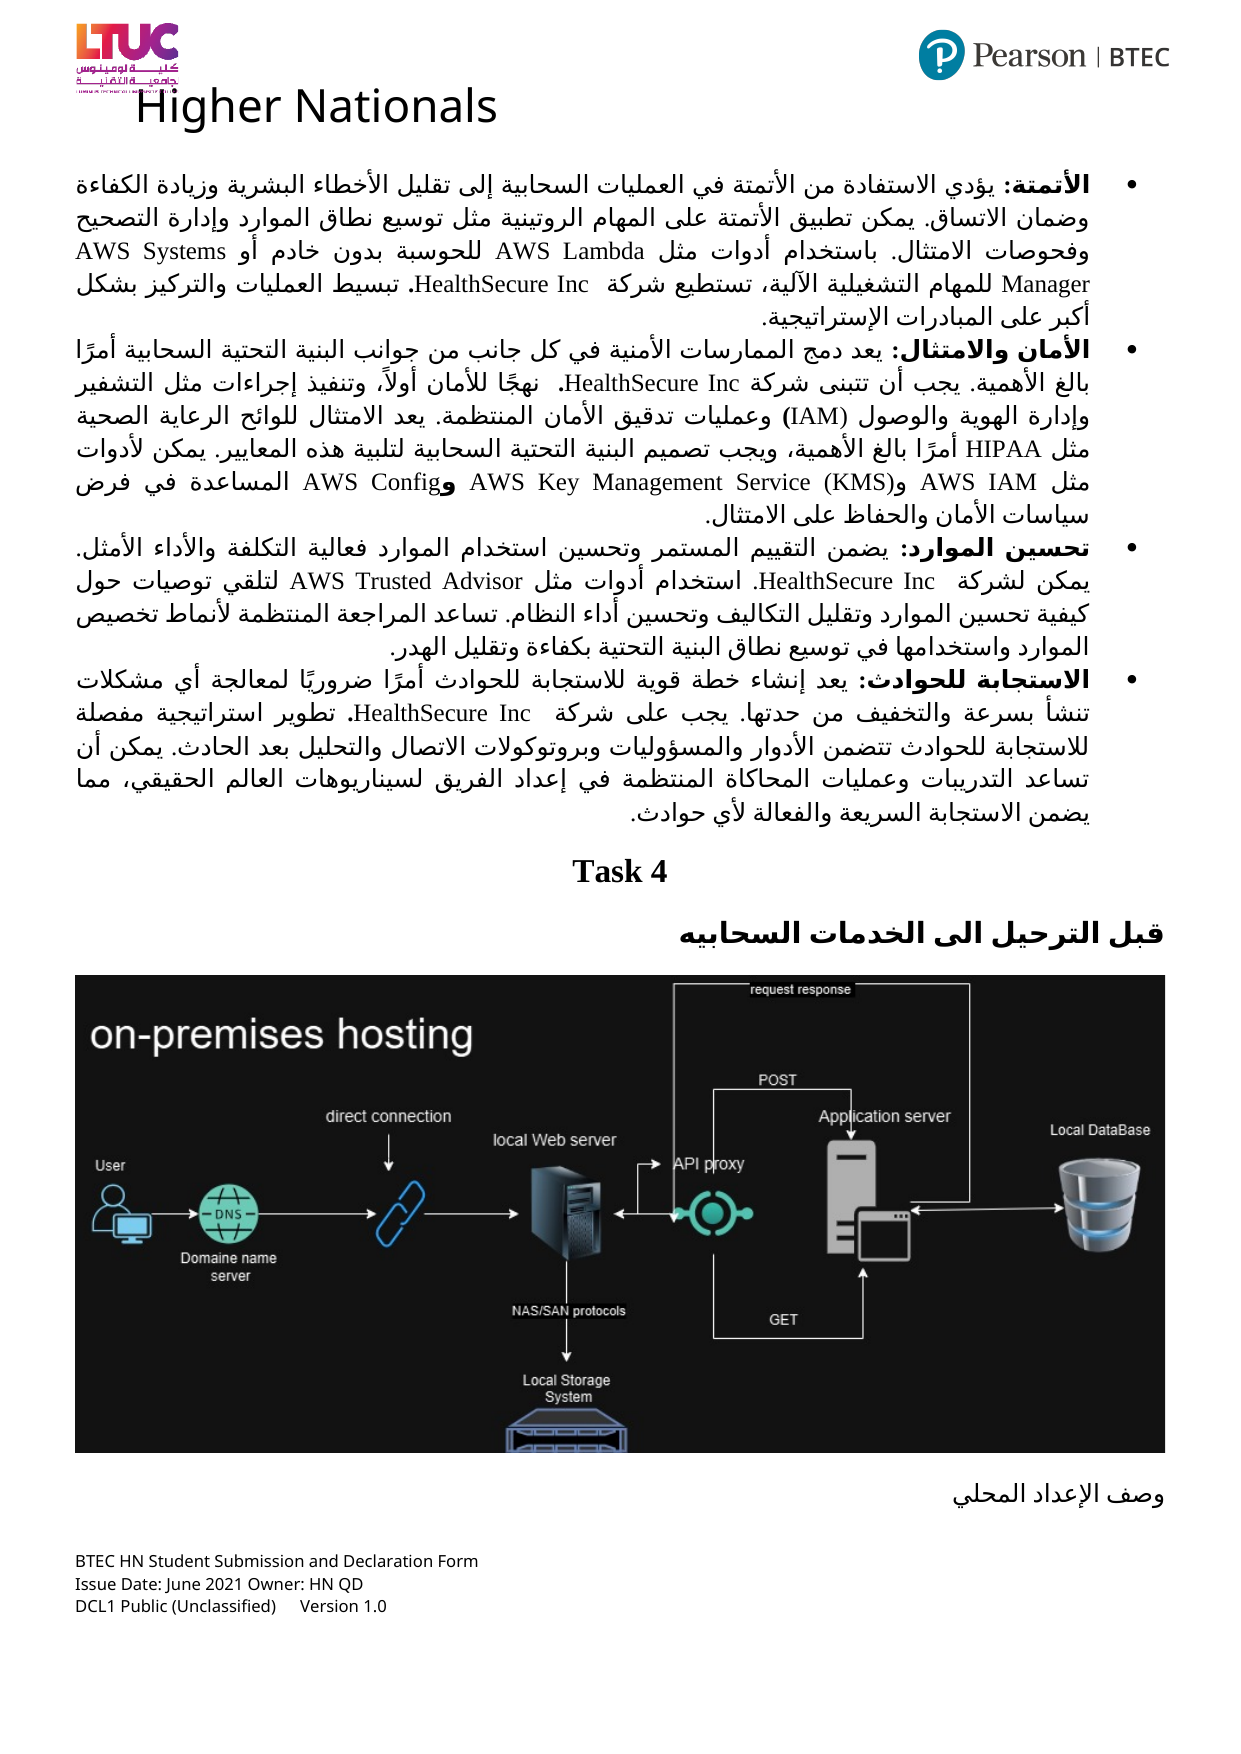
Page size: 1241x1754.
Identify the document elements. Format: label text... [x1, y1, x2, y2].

picture [75, 22, 179, 91]
subtitle Task 4 [75, 851, 1165, 890]
picture [75, 975, 1166, 1453]
list الاستجابة للحوادث: يعد إنشاء خطة قوية للاستجابة للحوادث أمرًا ضروريًا لمعالجة أي مشكلات تنشأ بسرعة والتخفيف من حدتها. يجب على شركة HealthSecure Inc. تطوير استراتيجية مفصلة للاستجابة للحوادث تتضمن الأدوار والمسؤوليات وبروتوكولات الاتصال والتحليل بعد الحادث. يمكن أن تساعد التدريبات وعمليات المحاكاة المنتظمة في إعداد الفريق لسيناريوهات العالم الحقيقي، مما يضمن الاستجابة السريعة والفعالة لأي حوادث. [75, 666, 1128, 826]
list الأتمتة: يؤدي الاستفادة من الأتمتة في العمليات السحابية إلى تقليل الأخطاء البشرية وزيادة الكفاءة وضمان الاتساق. يمكن تطبيق الأتمتة على المهام الروتينية مثل توسيع نطاق الموارد وإدارة التصحيح وفحوصات الامتثال. باستخدام أدوات مثل AWS Lambda للحوسبة بدون خادم أو AWS Systems Manager للمهام التشغيلية الآلية، تستطيع شركة HealthSecure Inc. تبسيط العمليات والتركيز بشكل أكبر على المبادرات الإستراتيجية. [75, 170, 1128, 331]
text وصف الإعداد المحلي [75, 1479, 1165, 1507]
list الأمان والامتثال: يعد دمج الممارسات الأمنية في كل جانب من جوانب البنية التحتية السحابية أمرًا بالغ الأهمية. يجب أن تتبنى شركة HealthSecure Inc. نهجًا للأمان أولاً، وتنفيذ إجراءات مثل التشفير وإدارة الهوية والوصول (IAM) وعمليات تدقيق الأمان المنتظمة. يعد الامتثال للوائح الرعاية الصحية مثل HIPAA أمرًا بالغ الأهمية، ويجب تصميم البنية التحتية السحابية لتلبية هذه المعايير. يمكن لأدوات مثل AWS IAM وAWS Key Management Service (KMS) وAWS Config المساعدة في فرض سياسات الأمان والحفاظ على الامتثال. [75, 335, 1128, 529]
text قبل الترحيل الى الخدمات السحابيه [75, 916, 1165, 950]
list تحسين الموارد: يضمن التقييم المستمر وتحسين استخدام الموارد فعالية التكلفة والأداء الأمثل. يمكن لشركة HealthSecure Inc. استخدام أدوات مثل AWS Trusted Advisor لتلقي توصيات حول كيفية تحسين الموارد وتقليل التكاليف وتحسين أداء النظام. تساعد المراجعة المنتظمة لأنماط تخصيص الموارد واستخدامها في توسيع نطاق البنية التحتية بكفاءة وتقليل الهدر. [75, 533, 1128, 661]
picture [914, 22, 1172, 86]
